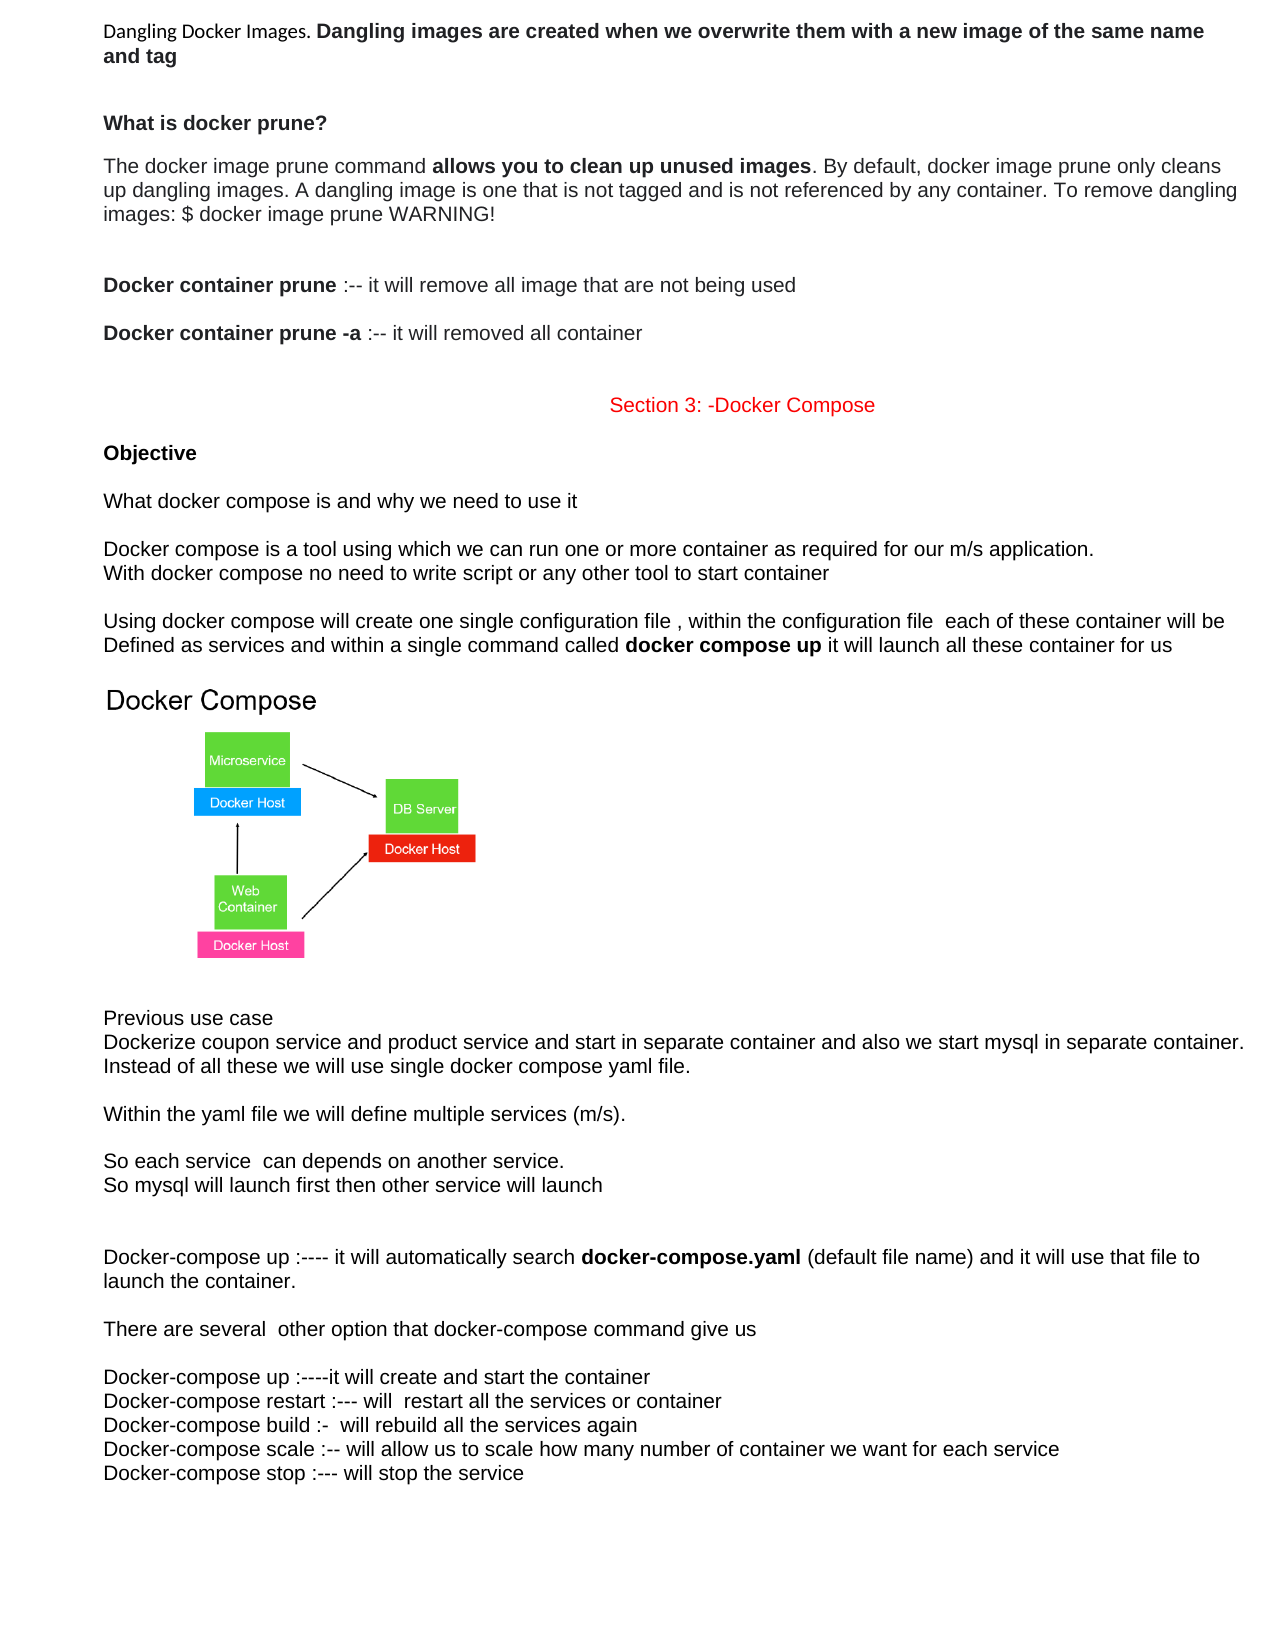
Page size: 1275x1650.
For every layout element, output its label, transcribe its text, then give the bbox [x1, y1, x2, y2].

text Dangling Docker Images. Dangling images are created when we overwrite them with a new image of the same name and tag [103, 19, 1247, 68]
picture [103, 680, 510, 958]
text Dockerize coupon service and product service and start in separate container and also we start mysql in separate container. [103, 1029, 1247, 1053]
text What docker compose is and why we need to use it [103, 489, 1247, 513]
text Docker-compose build :- will rebuild all the services again [103, 1413, 1247, 1437]
text So mysql will launch first then other service will launch [103, 1173, 1247, 1197]
text Defined as services and within a single command called docker compose up it will launch all these container for us [103, 633, 1247, 657]
text Docker-compose scale :-- will allow us to scale how many number of container we want for each service [103, 1437, 1247, 1461]
text Docker compose is a tool using which we can run one or more container as required for our m/s application. [103, 537, 1247, 561]
text There are several other option that docker-compose command give us [103, 1317, 1247, 1341]
text Docker-compose stop :--- will stop the service [103, 1461, 1247, 1485]
text Within the yaml file we will define multiple services (m/s). [103, 1101, 1247, 1125]
text The docker image prune command allows you to clean up unused images. By default, docker image prune only cleans up dangling images. A dangling image is one that is not tagged and is not referenced by any container. To remove dangling images: $ docker image prune WARNING! [103, 153, 1247, 225]
text Objective [103, 441, 1247, 465]
text With docker compose no need to write script or any other tool to start container [103, 561, 1247, 585]
text Previous use case [103, 1006, 1247, 1029]
text Docker container prune :-- it will remove all image that are not being used [103, 273, 1247, 297]
text Docker container prune -a :-- it will removed all container [103, 321, 1247, 345]
text Section 3: -Docker Compose [609, 393, 1247, 417]
text Docker-compose up :----it will create and start the container [103, 1365, 1247, 1389]
text Instead of all these we will use single docker compose yaml file. [103, 1053, 1247, 1077]
text So each service can depends on another service. [103, 1149, 1247, 1173]
text Using docker compose will create one single configuration file , within the configuration file each of these container will be [103, 609, 1247, 633]
text Docker-compose up :---- it will automatically search docker-compose.yaml (default file name) and it will use that file to launch the container. [103, 1245, 1247, 1293]
text Docker-compose restart :--- will restart all the services or container [103, 1389, 1247, 1413]
text What is docker prune? [103, 111, 1247, 135]
